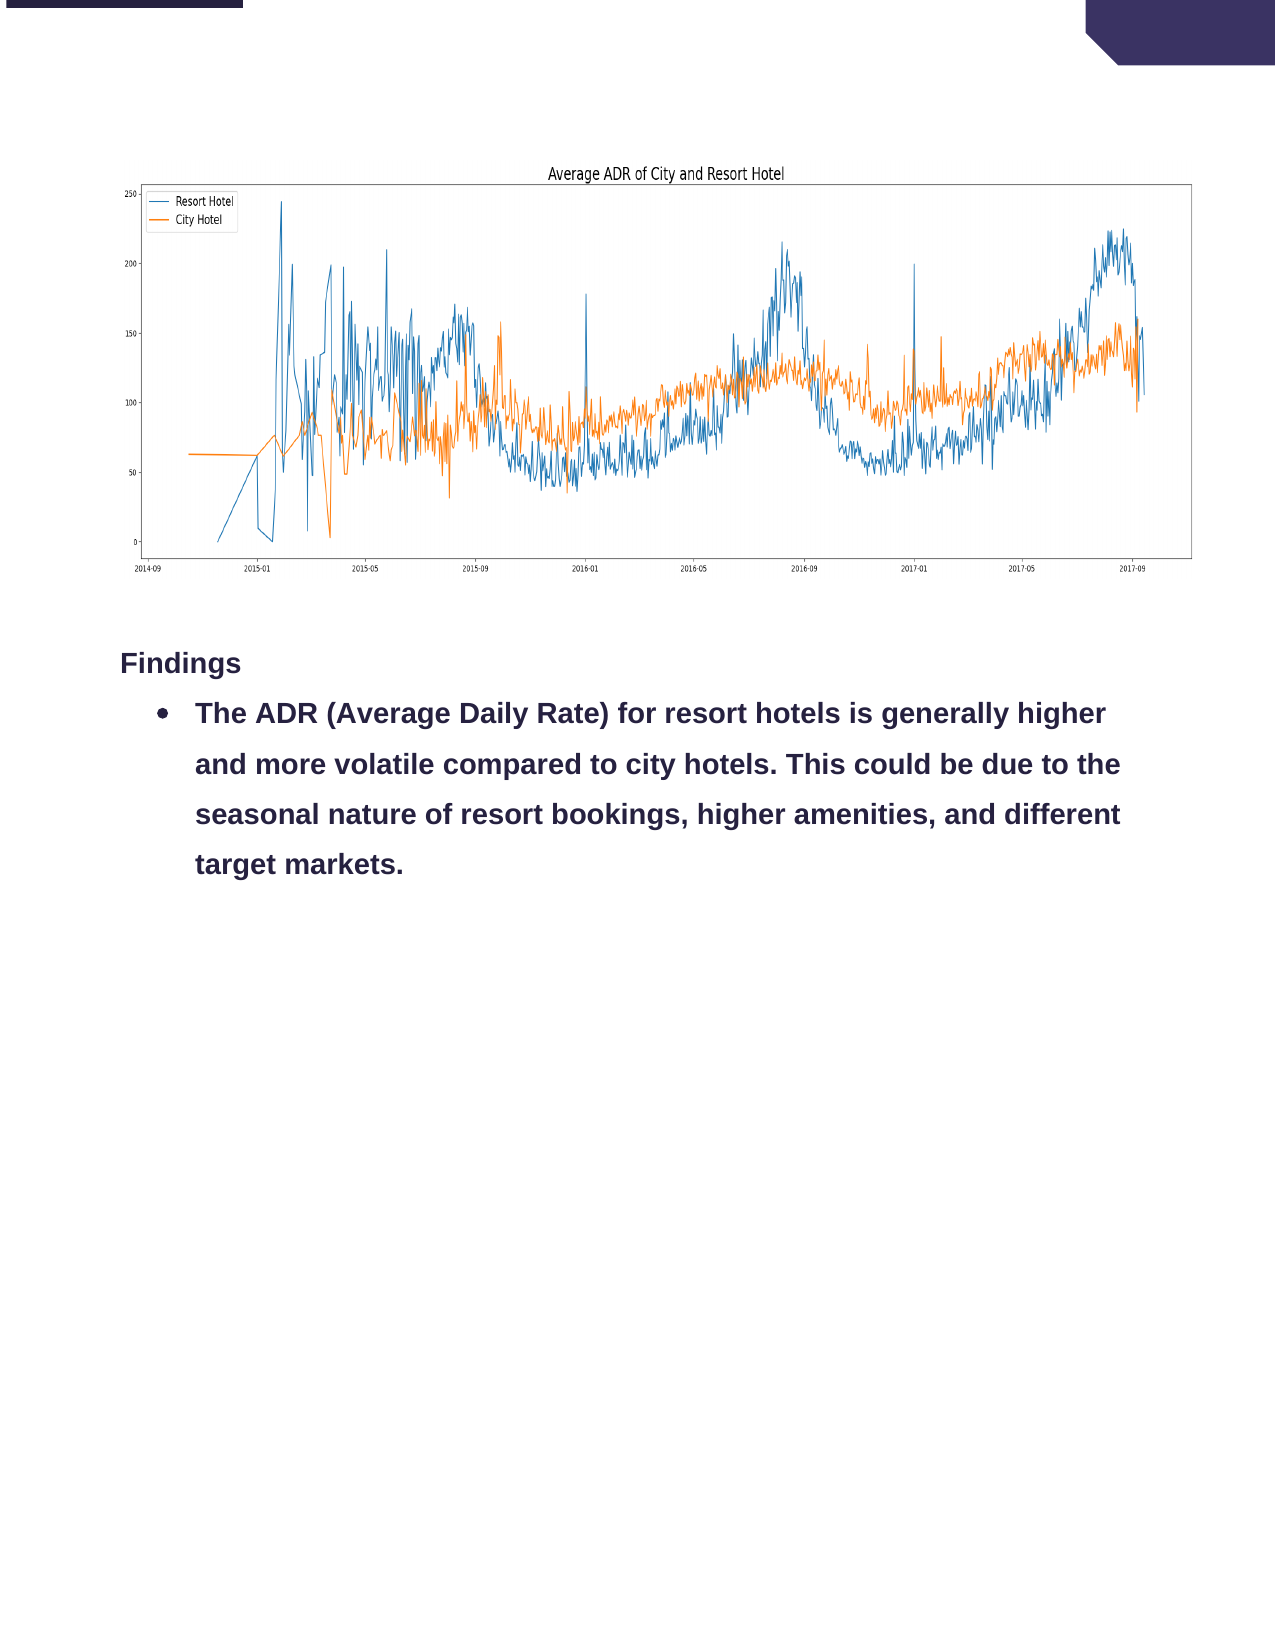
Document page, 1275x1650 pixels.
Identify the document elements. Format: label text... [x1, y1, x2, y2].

list The ADR (Average Daily Rate) for resort hotels is generally higher and more volatile compared to city hotels. This could be due to the seasonal nature of resort bookings, higher amenities, and different target markets. [157, 696, 1155, 881]
picture [120, 160, 1196, 579]
text Findings [120, 646, 1155, 679]
